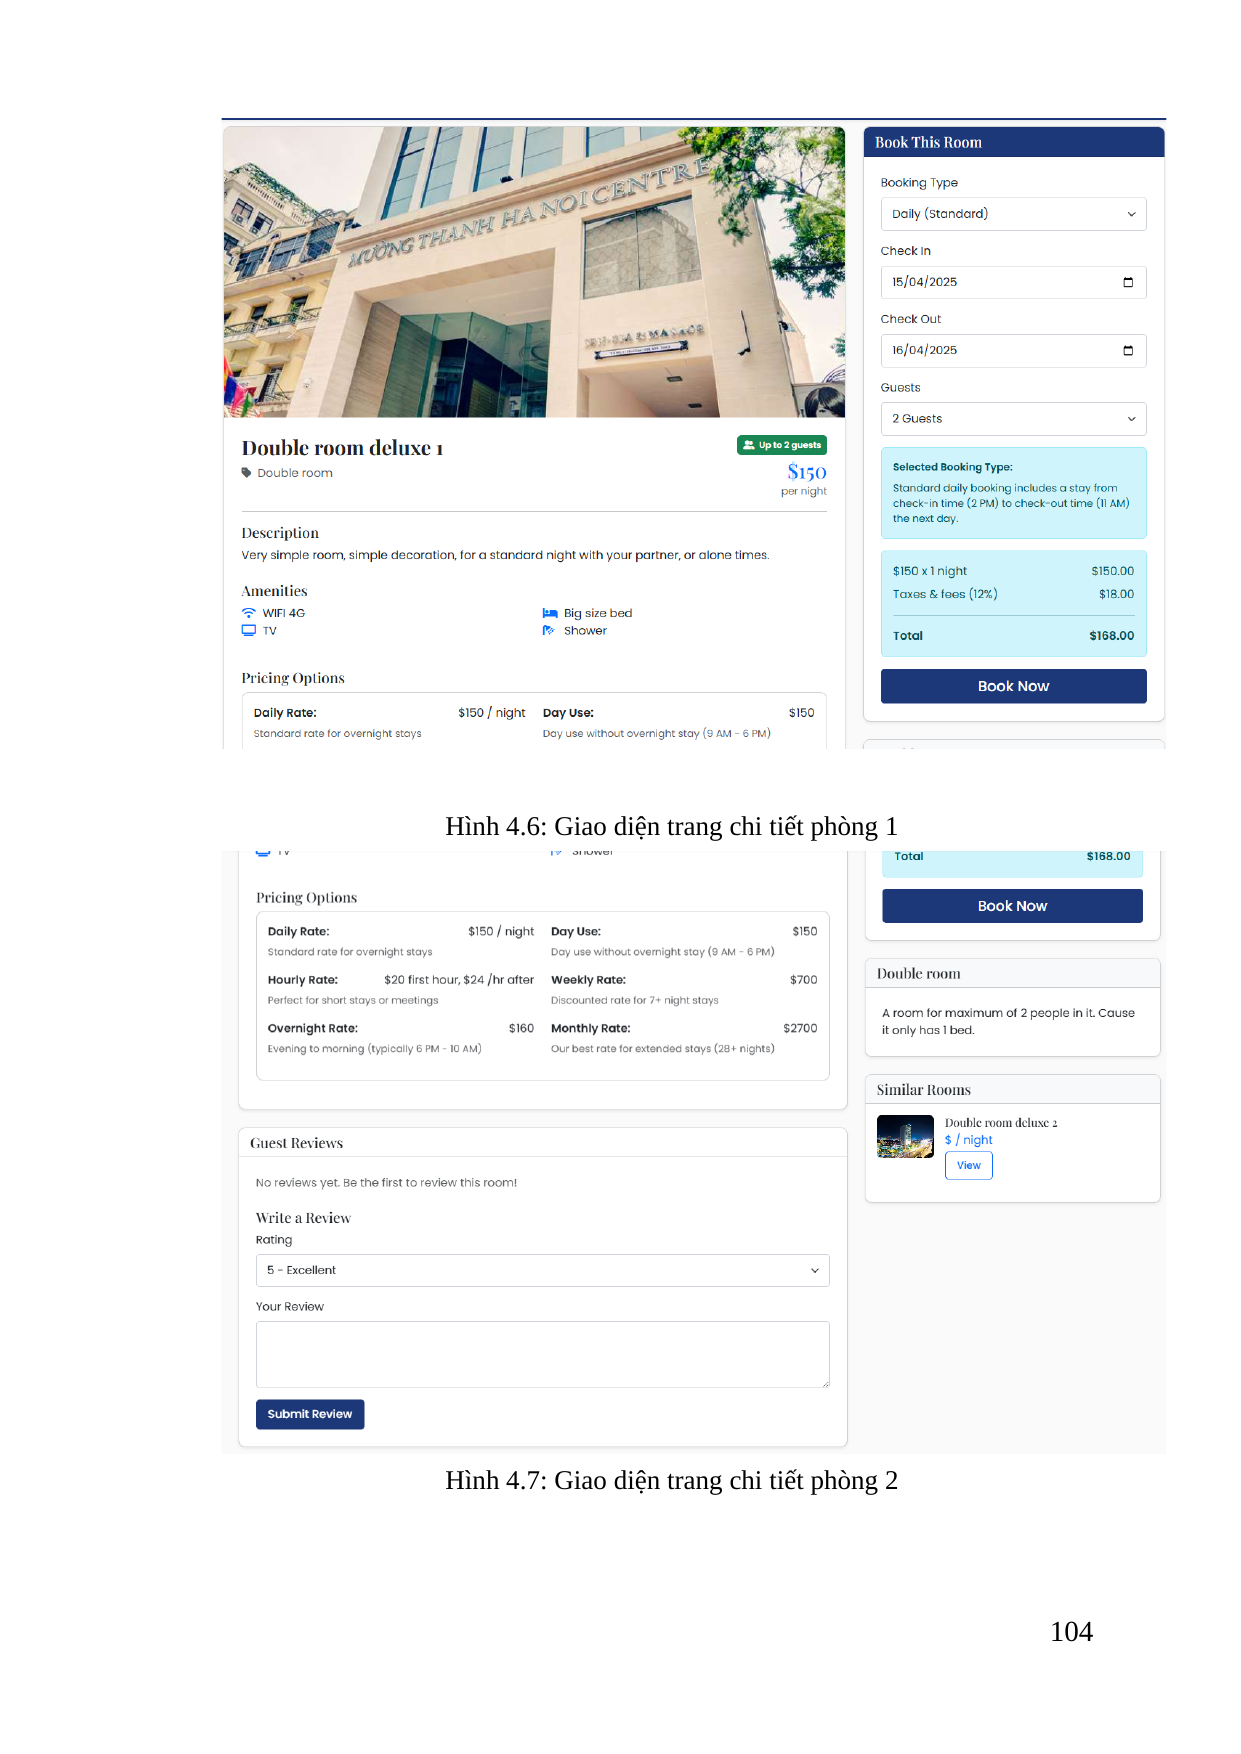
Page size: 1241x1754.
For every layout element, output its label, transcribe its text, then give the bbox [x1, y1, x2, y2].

list Hình 4.7: Giao diện trang chi tiết phòng 2 [177, 1464, 1122, 1495]
picture [221, 118, 1167, 749]
list Hình 4.6: Giao diện trang chi tiết phòng 1 [177, 811, 1122, 842]
picture [221, 851, 1167, 1454]
